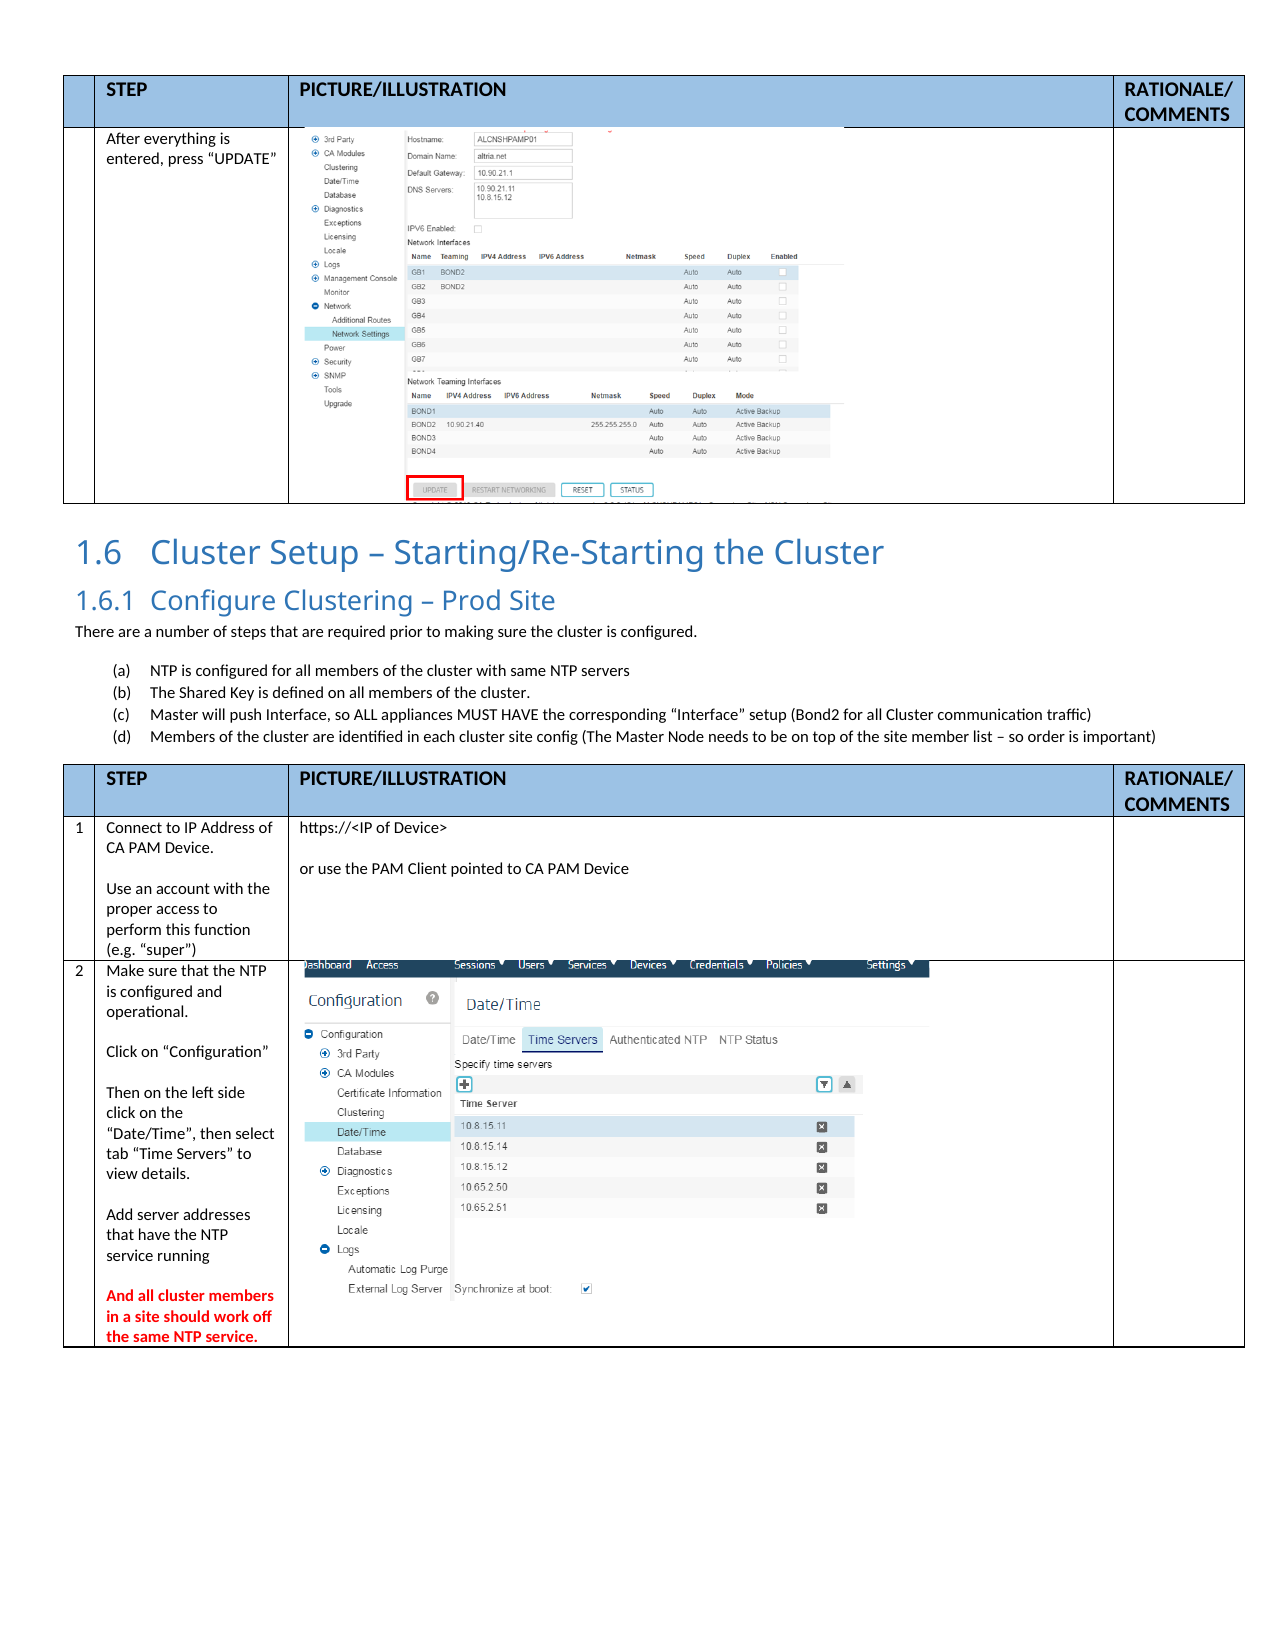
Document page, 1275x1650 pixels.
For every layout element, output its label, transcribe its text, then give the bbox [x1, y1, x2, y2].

table_header [64, 76, 94, 127]
table_cell https://<IP of Device> or use the PAM Client pointed to CA PAM Device [289, 817, 1113, 959]
table_cell 2 [64, 961, 94, 1346]
subtitle Cluster Setup – Starting/Re-Starting the Cluster [75, 529, 1200, 574]
table_cell [289, 128, 304, 503]
table_cell [845, 128, 1113, 503]
table_cell [1114, 817, 1244, 959]
list Master will push Interface, so ALL appliances MUST HAVE the corresponding “Interface” setup (Bond2 for all Cluster communication traffic) [112, 704, 1200, 724]
list Members of the cluster are identified in each cluster site config (The Master Node needs to be on top of the site member list – so order is important) [112, 726, 1200, 746]
table_header RATIONALE/ COMMENTS [1114, 765, 1244, 816]
table_cell 1 [64, 817, 94, 959]
list NTP is configured for all members of the cluster with same NTP servers [112, 660, 1200, 681]
table_header PICTURE/ILLUSTRATION [289, 76, 1113, 127]
table_cell Connect to IP Address of CA PAM Device. Use an account with the proper access to perform this function (e.g. “super”) [95, 817, 288, 959]
picture [304, 127, 845, 503]
table_header [64, 765, 94, 816]
table_cell After everything is entered, press “UPDATE” [95, 128, 288, 503]
table_cell [64, 128, 94, 503]
table_header RATIONALE/ COMMENTS [1114, 76, 1244, 127]
table_cell [1114, 961, 1244, 1346]
table_cell Make sure that the NTP is configured and operational. Click on “Configuration” Then on the left side click on the “Date/Time”, then select tab “Time Servers” to view details. Add server addresses that have the NTP service running And all cluster members in a site should work off the same NTP service. [95, 961, 288, 1346]
text There are a number of steps that are required prior to making sure the cluster is configured. [75, 622, 1200, 642]
table_cell [1114, 128, 1244, 503]
subtitle Configure Clustering – Prod Site [75, 582, 1200, 619]
table_header PICTURE/ILLUSTRATION [289, 765, 1113, 816]
table_cell [289, 961, 1113, 1346]
list The Shared Key is defined on all members of the cluster. [112, 682, 1200, 702]
picture [304, 960, 930, 1301]
table_header STEP [95, 765, 288, 816]
table_header STEP [95, 76, 288, 127]
